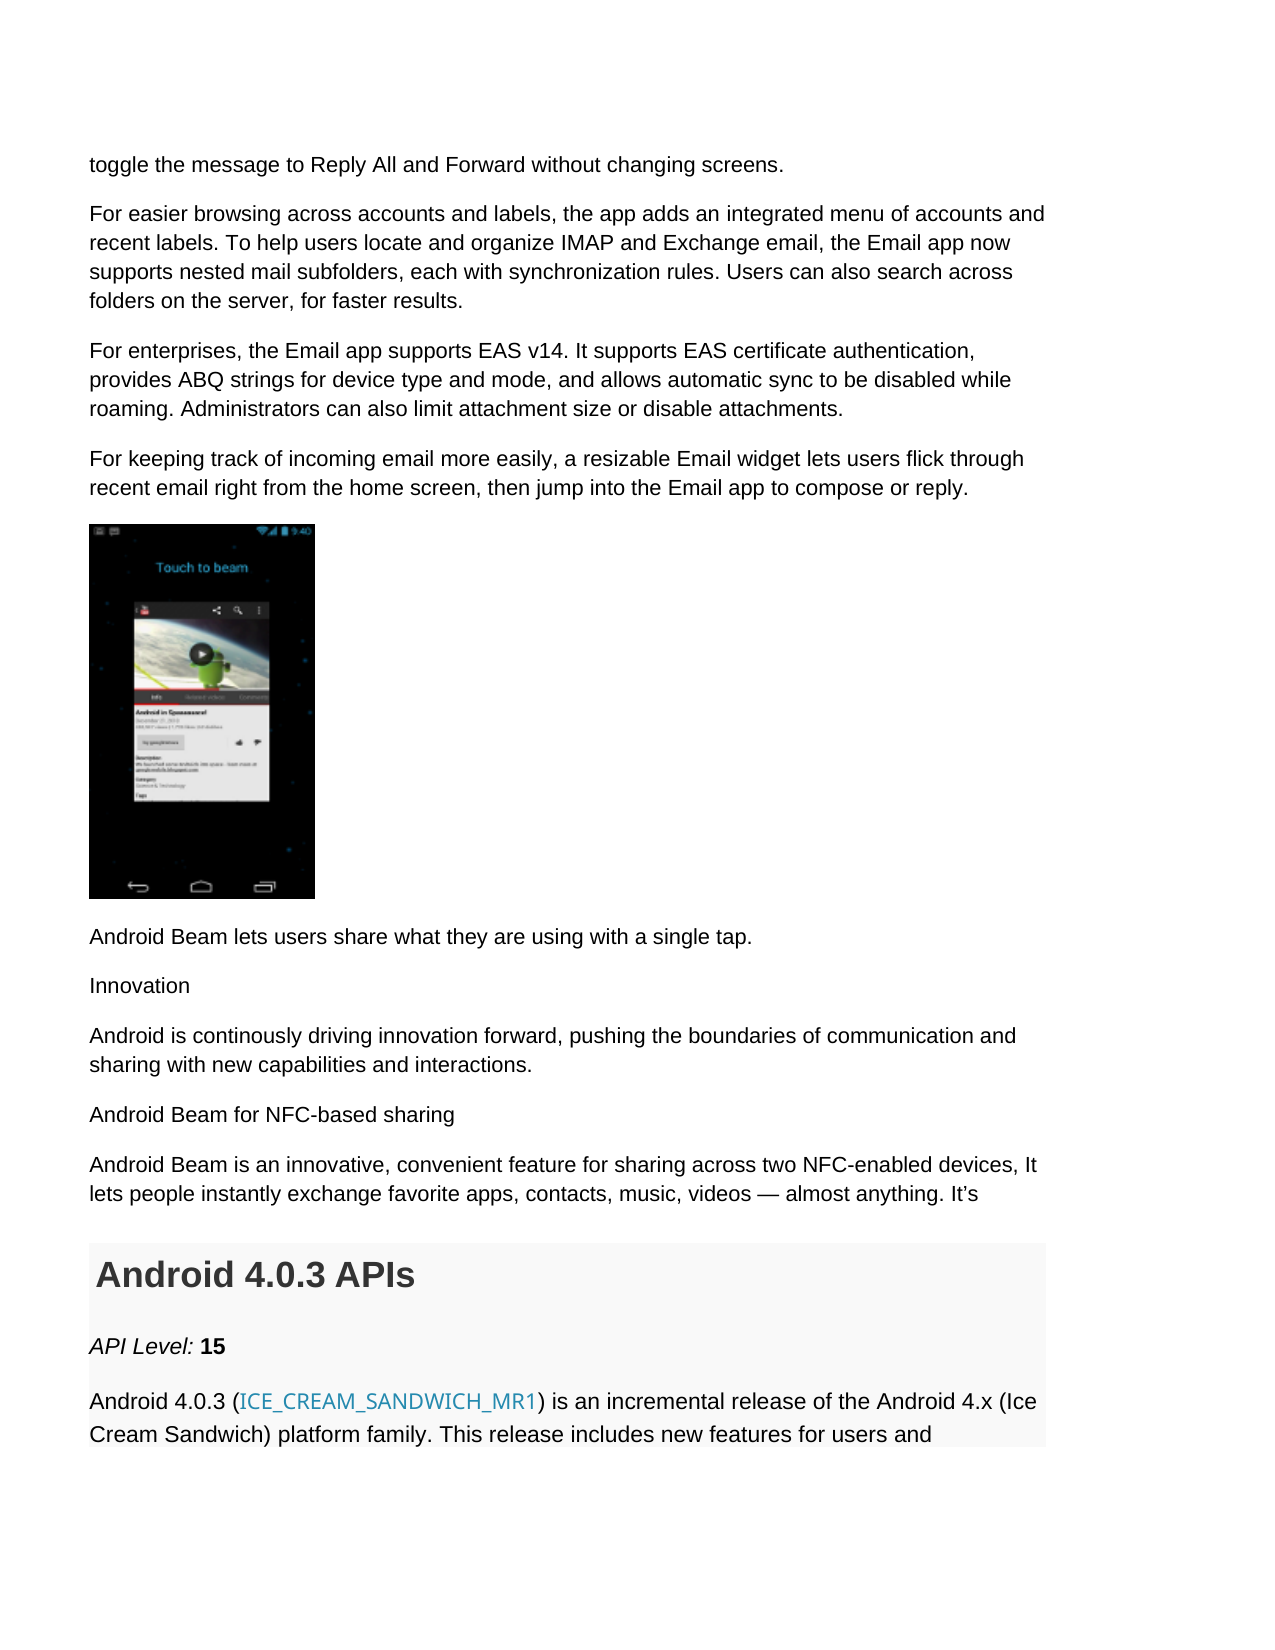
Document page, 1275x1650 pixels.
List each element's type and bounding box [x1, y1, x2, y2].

table_cell [88, 150, 1062, 1448]
picture [89, 524, 315, 899]
